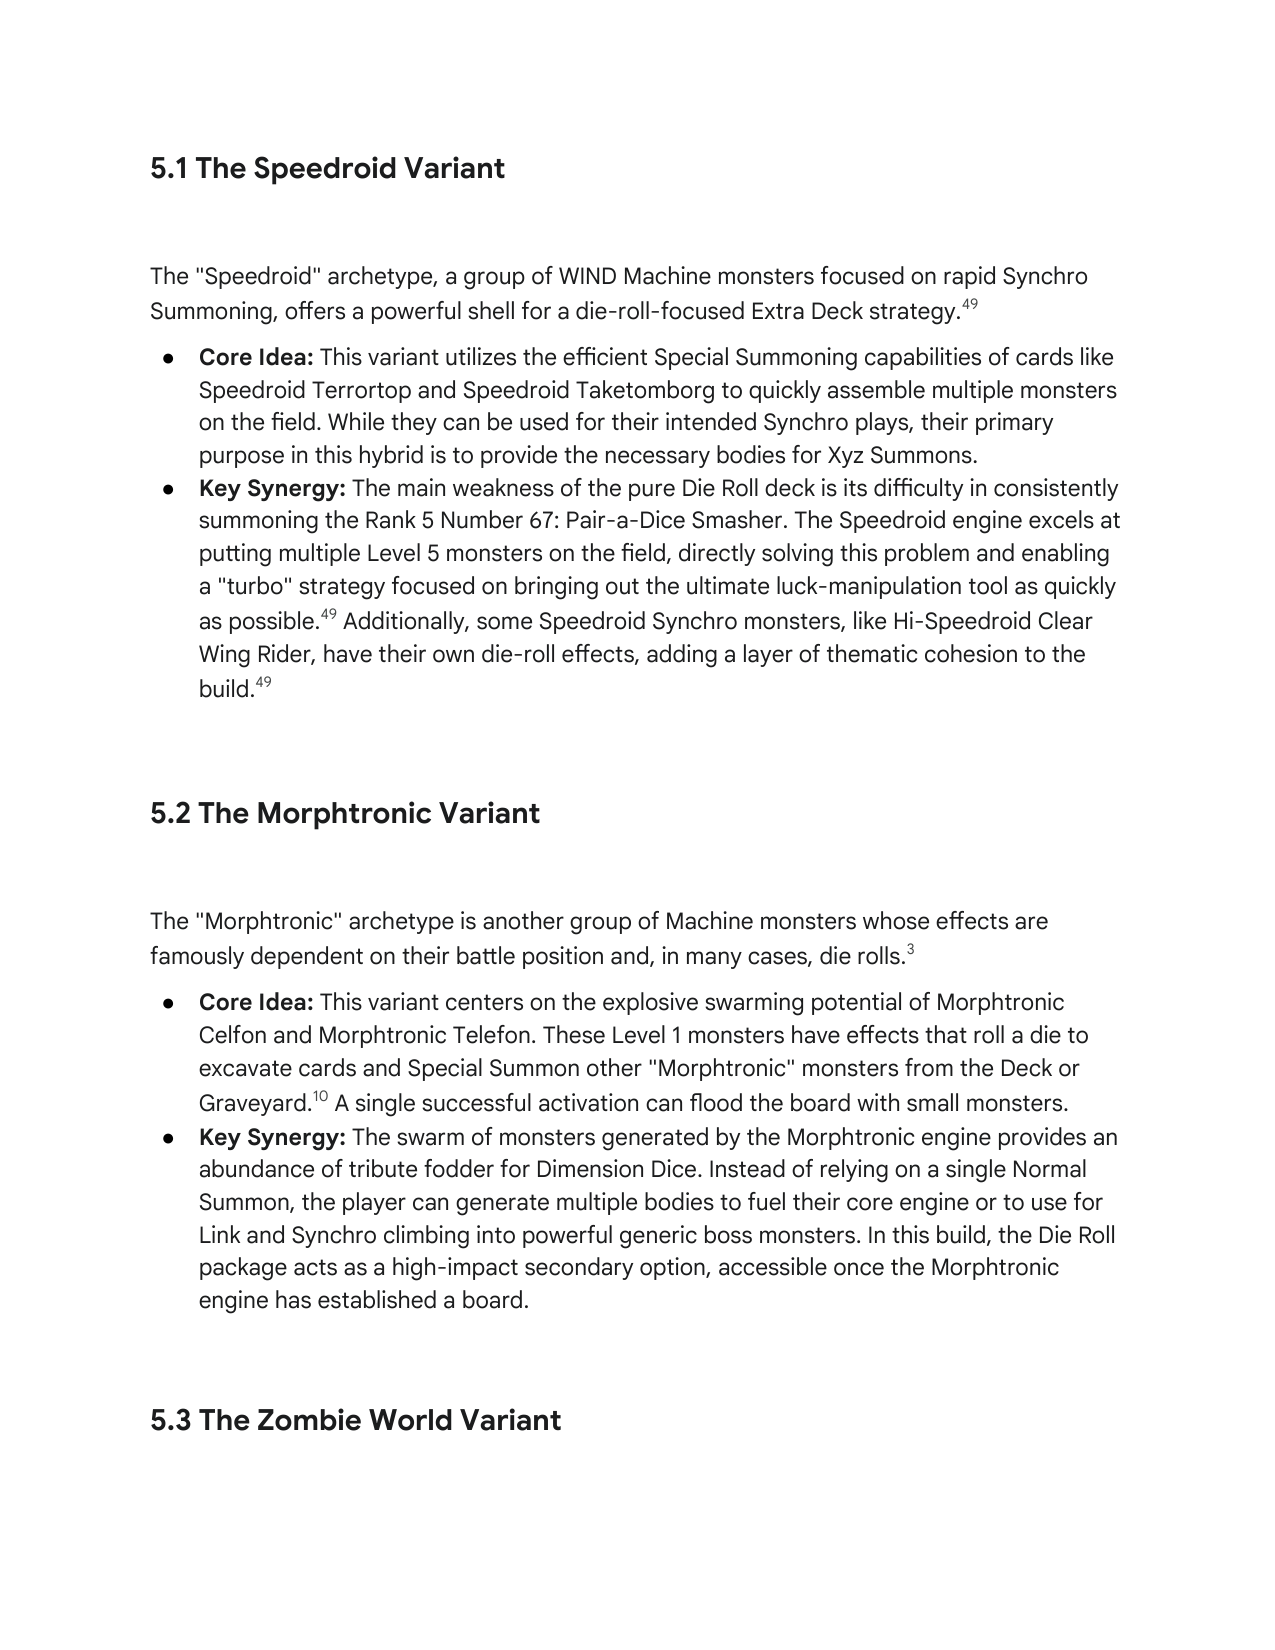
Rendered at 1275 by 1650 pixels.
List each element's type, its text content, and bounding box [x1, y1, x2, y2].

subtitle 5.1 The Speedroid Variant [150, 150, 1125, 187]
subtitle 5.3 The Zombie World Variant [150, 1402, 1125, 1438]
list Key Synergy: The swarm of monsters generated by the Morphtronic engine provides an abundance of tribute fodder for Dimension Dice. Instead of relying on a single Normal Summon, the player can generate multiple bodies to fuel their core engine or to use for Link and Synchro climbing into powerful generic boss monsters. In this build, the Die Roll package acts as a high-impact secondary option, accessible once the Morphtronic engine has established a board. [161, 1123, 1125, 1315]
text The "Morphtronic" archetype is another group of Machine monsters whose effects are famously dependent on their battle position and, in many cases, die rolls.3 [150, 907, 1125, 972]
list Core Idea: This variant utilizes the efficient Special Summoning capabilities of cards like Speedroid Terrortop and Speedroid Taketomborg to quickly assemble multiple monsters on the field. While they can be used for their intended Synchro plays, their primary purpose in this hybrid is to provide the necessary bodies for Xyz Summons. [161, 343, 1125, 470]
subtitle 5.2 The Morphtronic Variant [150, 795, 1125, 832]
list Core Idea: This variant centers on the explosive swarming potential of Morphtronic Celfon and Morphtronic Telefon. These Level 1 monsters have effects that roll a die to excavate cards and Special Summon other "Morphtronic" monsters from the Deck or Graveyard.10 A single successful activation can flood the board with small monsters. [161, 988, 1125, 1118]
list Key Synergy: The main weakness of the pure Die Roll deck is its difficulty in consistently summoning the Rank 5 Number 67: Pair-a-Dice Smasher. The Speedroid engine excels at putting multiple Level 5 monsters on the field, directly solving this problem and enabling a "turbo" strategy focused on bringing out the ultimate luck-manipulation tool as quickly as possible.49 Additionally, some Speedroid Synchro monsters, like Hi-Speedroid Clear Wing Rider, have their own die-roll effects, adding a layer of thematic cohesion to the build.49 [161, 474, 1125, 705]
text The "Speedroid" archetype, a group of WIND Machine monsters focused on rapid Synchro Summoning, offers a powerful shell for a die-roll-focused Extra Deck strategy.49 [150, 262, 1125, 326]
